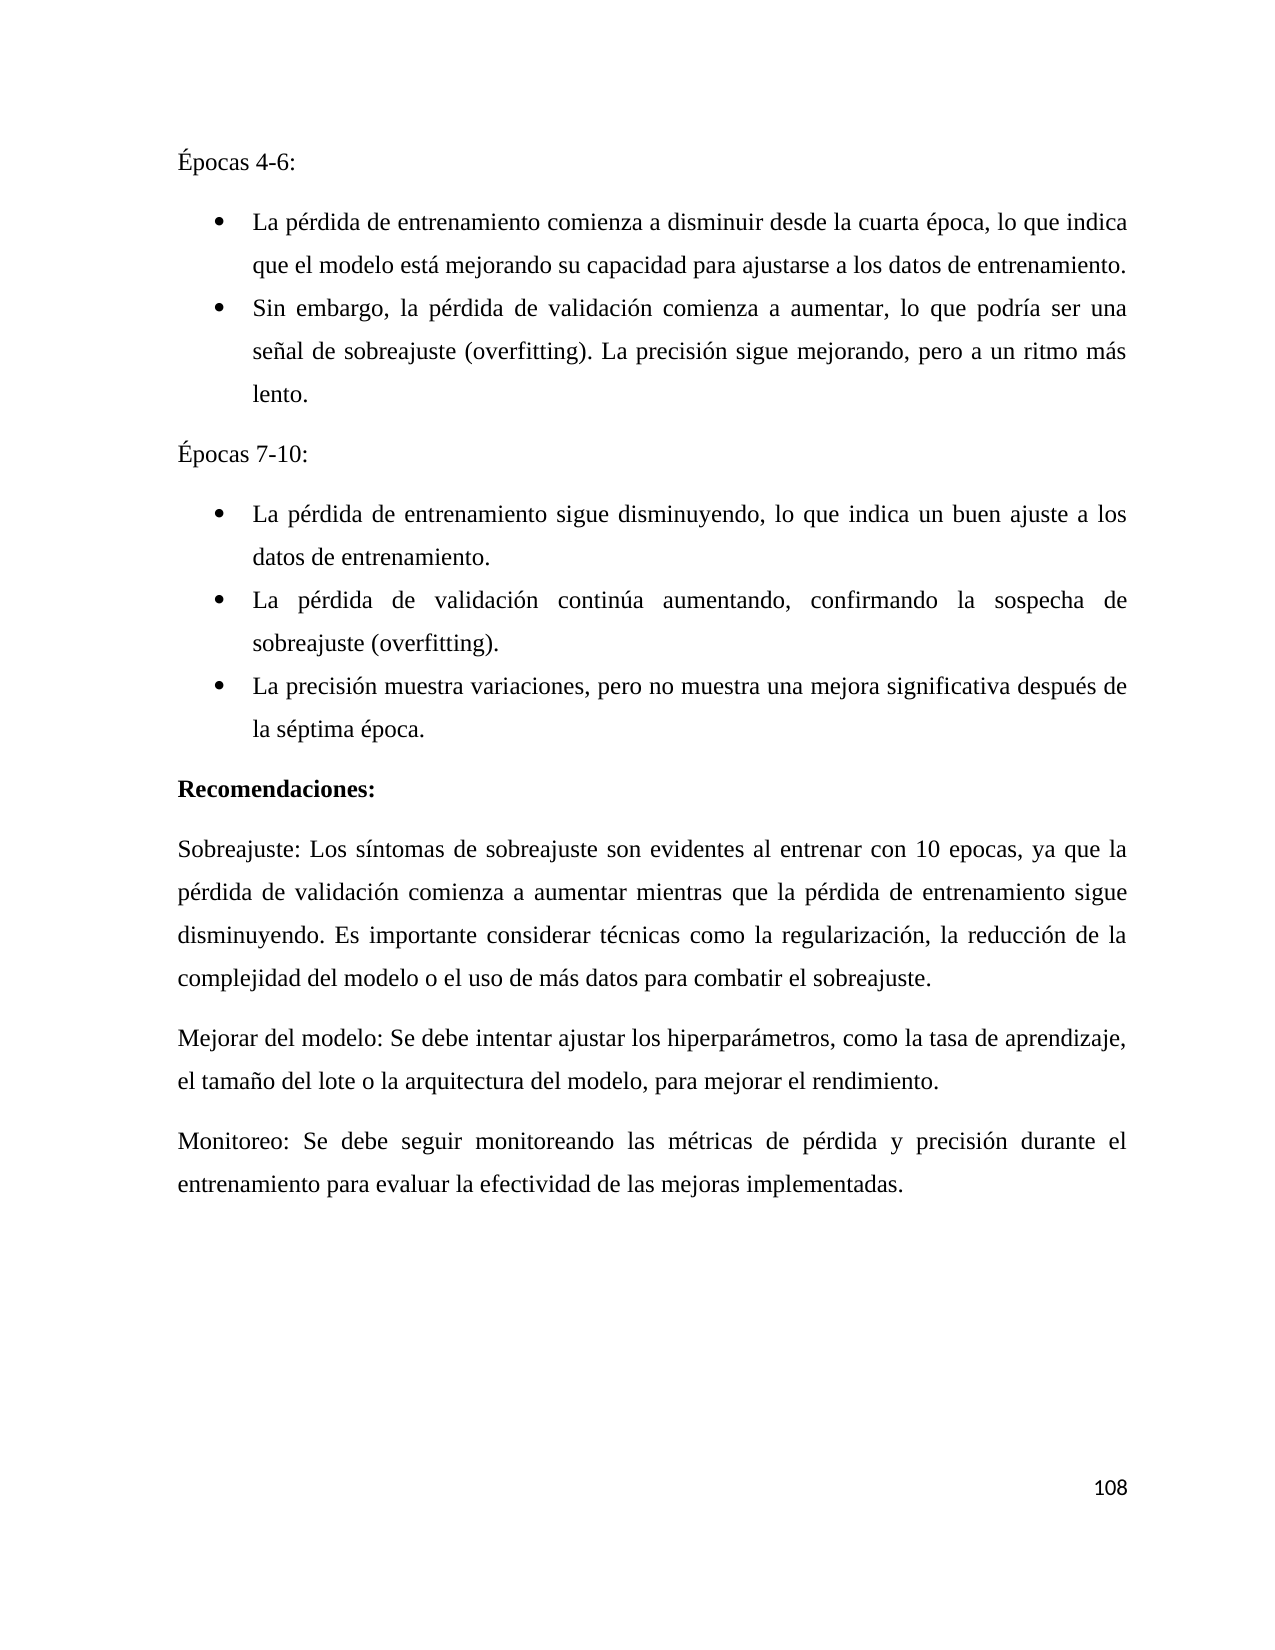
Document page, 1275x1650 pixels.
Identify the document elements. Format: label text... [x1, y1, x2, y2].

list Sin embargo, la pérdida de validación comienza a aumentar, lo que podría ser una señal de sobreajuste (overfitting). La precisión sigue mejorando, pero a un ritmo más lento. [215, 293, 1128, 408]
text Mejorar del modelo: Se debe intentar ajustar los hiperparámetros, como la tasa de aprendizaje, el tamaño del lote o la arquitectura del modelo, para mejorar el rendimiento. [177, 1023, 1128, 1095]
list La pérdida de entrenamiento sigue disminuyendo, lo que indica un buen ajuste a los datos de entrenamiento. [215, 499, 1128, 571]
text Épocas 7-10: [177, 439, 1128, 468]
list La pérdida de validación continúa aumentando, confirmando la sospecha de sobreajuste (overfitting). [215, 585, 1128, 657]
text Sobreajuste: Los síntomas de sobreajuste son evidentes al entrenar con 10 epocas, ya que la pérdida de validación comienza a aumentar mientras que la pérdida de entrenamiento sigue disminuyendo. Es importante considerar técnicas como la regularización, la reducción de la complejidad del modelo o el uso de más datos para combatir el sobreajuste. [177, 834, 1128, 992]
text Épocas 4-6: [177, 147, 1128, 176]
list La pérdida de entrenamiento comienza a disminuir desde la cuarta época, lo que indica que el modelo está mejorando su capacidad para ajustarse a los datos de entrenamiento. [215, 207, 1128, 279]
list La precisión muestra variaciones, pero no muestra una mejora significativa después de la séptima época. [215, 671, 1128, 743]
text Recomendaciones: [177, 774, 1128, 803]
text Monitoreo: Se debe seguir monitoreando las métricas de pérdida y precisión durante el entrenamiento para evaluar la efectividad de las mejoras implementadas. [177, 1126, 1128, 1198]
